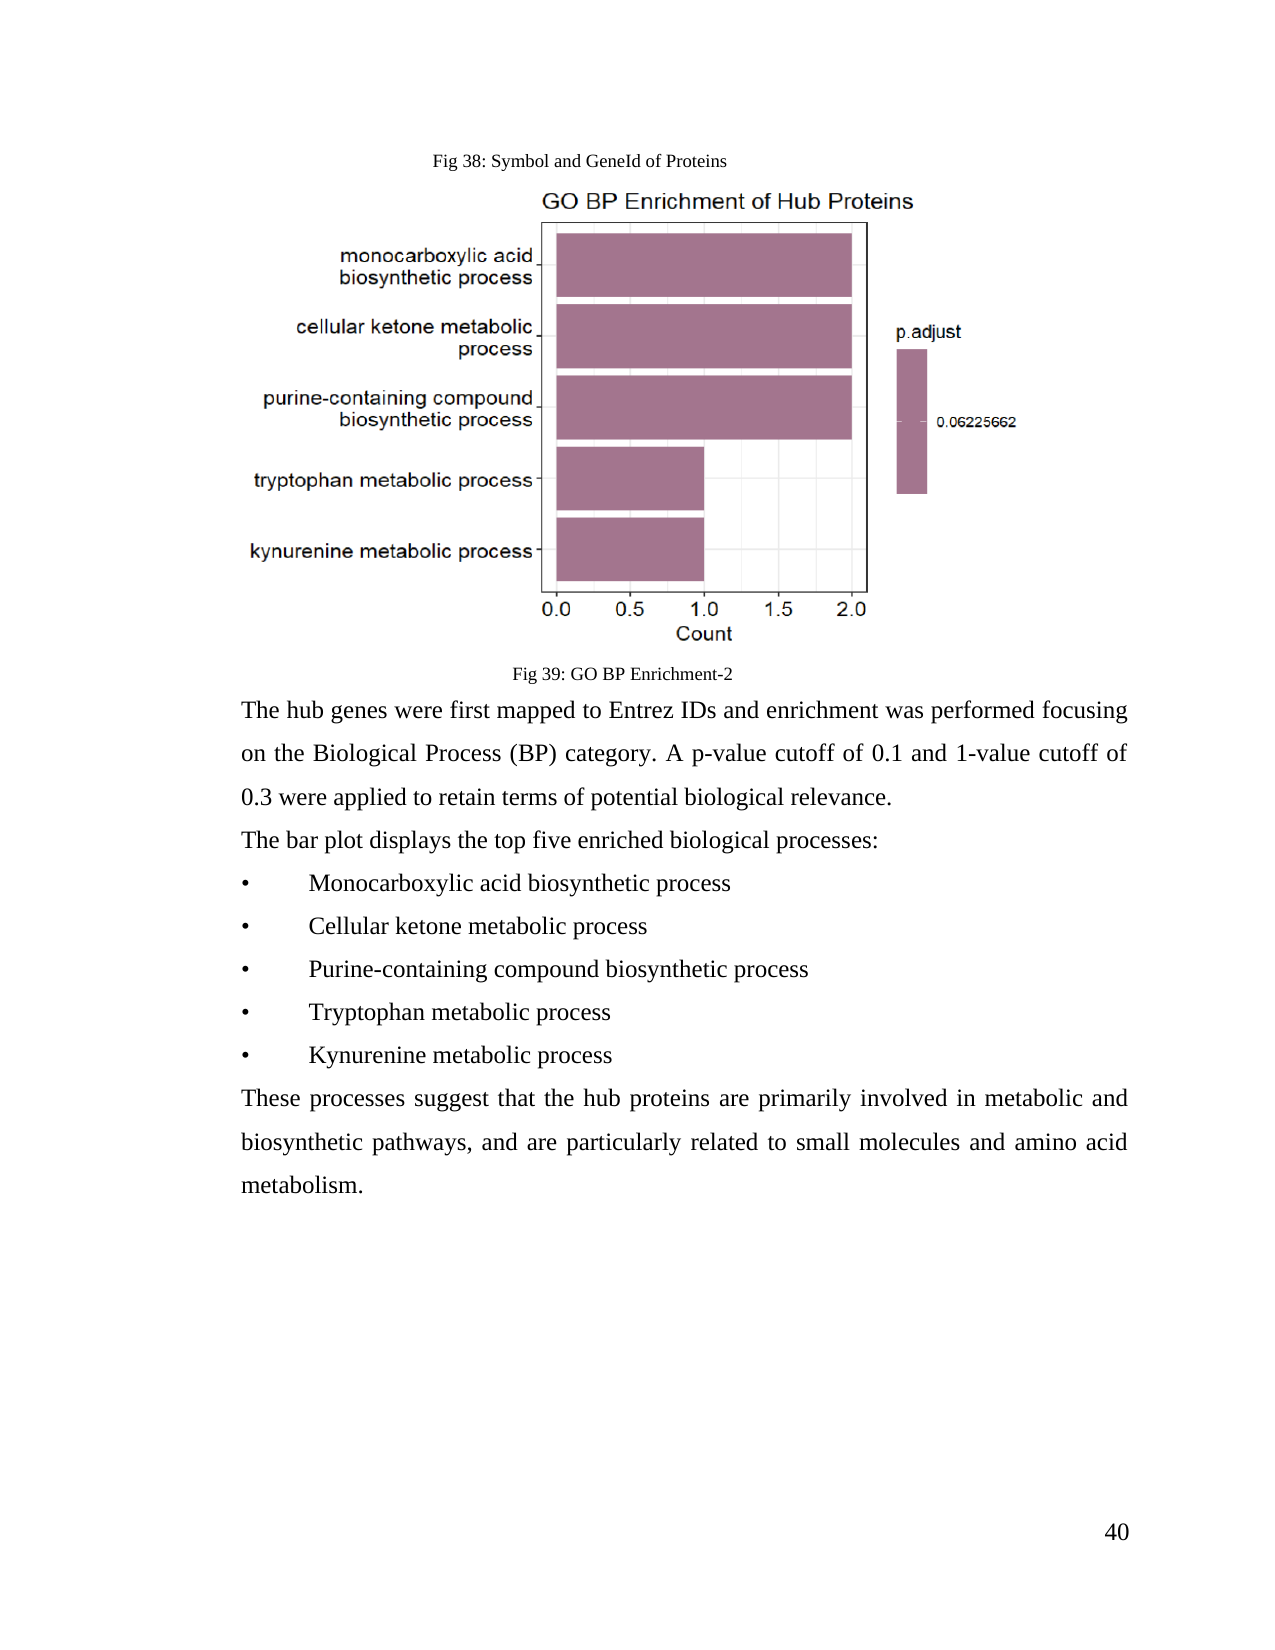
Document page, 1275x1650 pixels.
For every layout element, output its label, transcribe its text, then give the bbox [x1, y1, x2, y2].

text Fig 38: Symbol and GeneId of Proteins [241, 150, 1129, 172]
text • Monocarboxylic acid biosynthetic process [241, 868, 1129, 897]
text The hub genes were first mapped to Entrez IDs and enrichment was performed focusing on the Biological Process (BP) category. A p-value cutoff of 0.1 and 1-value cutoff of 0.3 were applied to retain terms of potential biological relevance. [241, 695, 1129, 810]
picture [240, 182, 1028, 649]
text These processes suggest that the hub proteins are primarily involved in metabolic and biosynthetic pathways, and are particularly related to small molecules and amino acid metabolism. [241, 1083, 1129, 1198]
text • Tryptophan metabolic process [241, 997, 1129, 1026]
text The bar plot displays the top five enriched biological processes: [241, 825, 1129, 853]
text • Cellular ketone metabolic process [241, 911, 1129, 940]
text Fig 39: GO BP Enrichment-2 [241, 663, 1129, 684]
text • Purine-containing compound biosynthetic process [241, 954, 1129, 983]
text • Kynurenine metabolic process [241, 1040, 1129, 1069]
